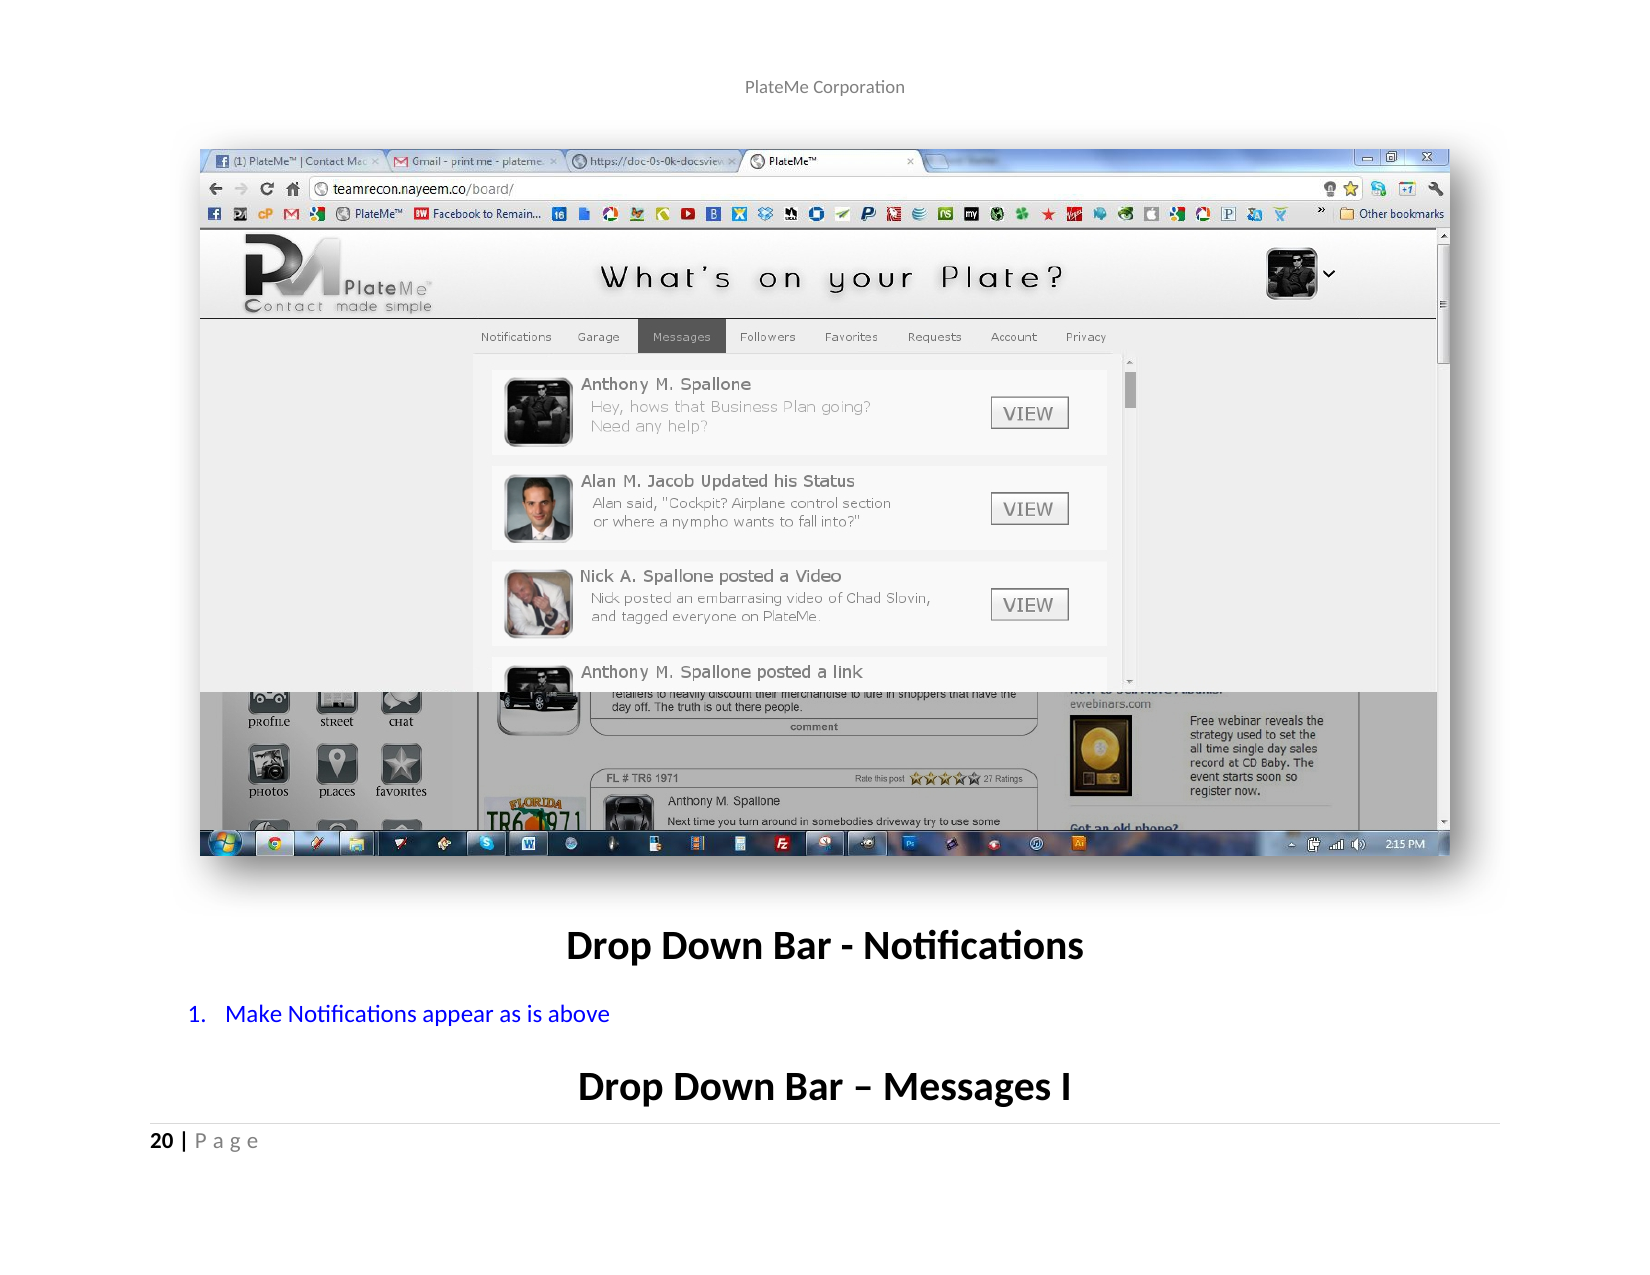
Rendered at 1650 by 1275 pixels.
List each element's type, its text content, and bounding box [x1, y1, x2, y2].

list Make Notifications appear as is above [187, 999, 1500, 1029]
picture [200, 149, 1450, 856]
text Drop Down Bar – Messages I [150, 1060, 1500, 1111]
